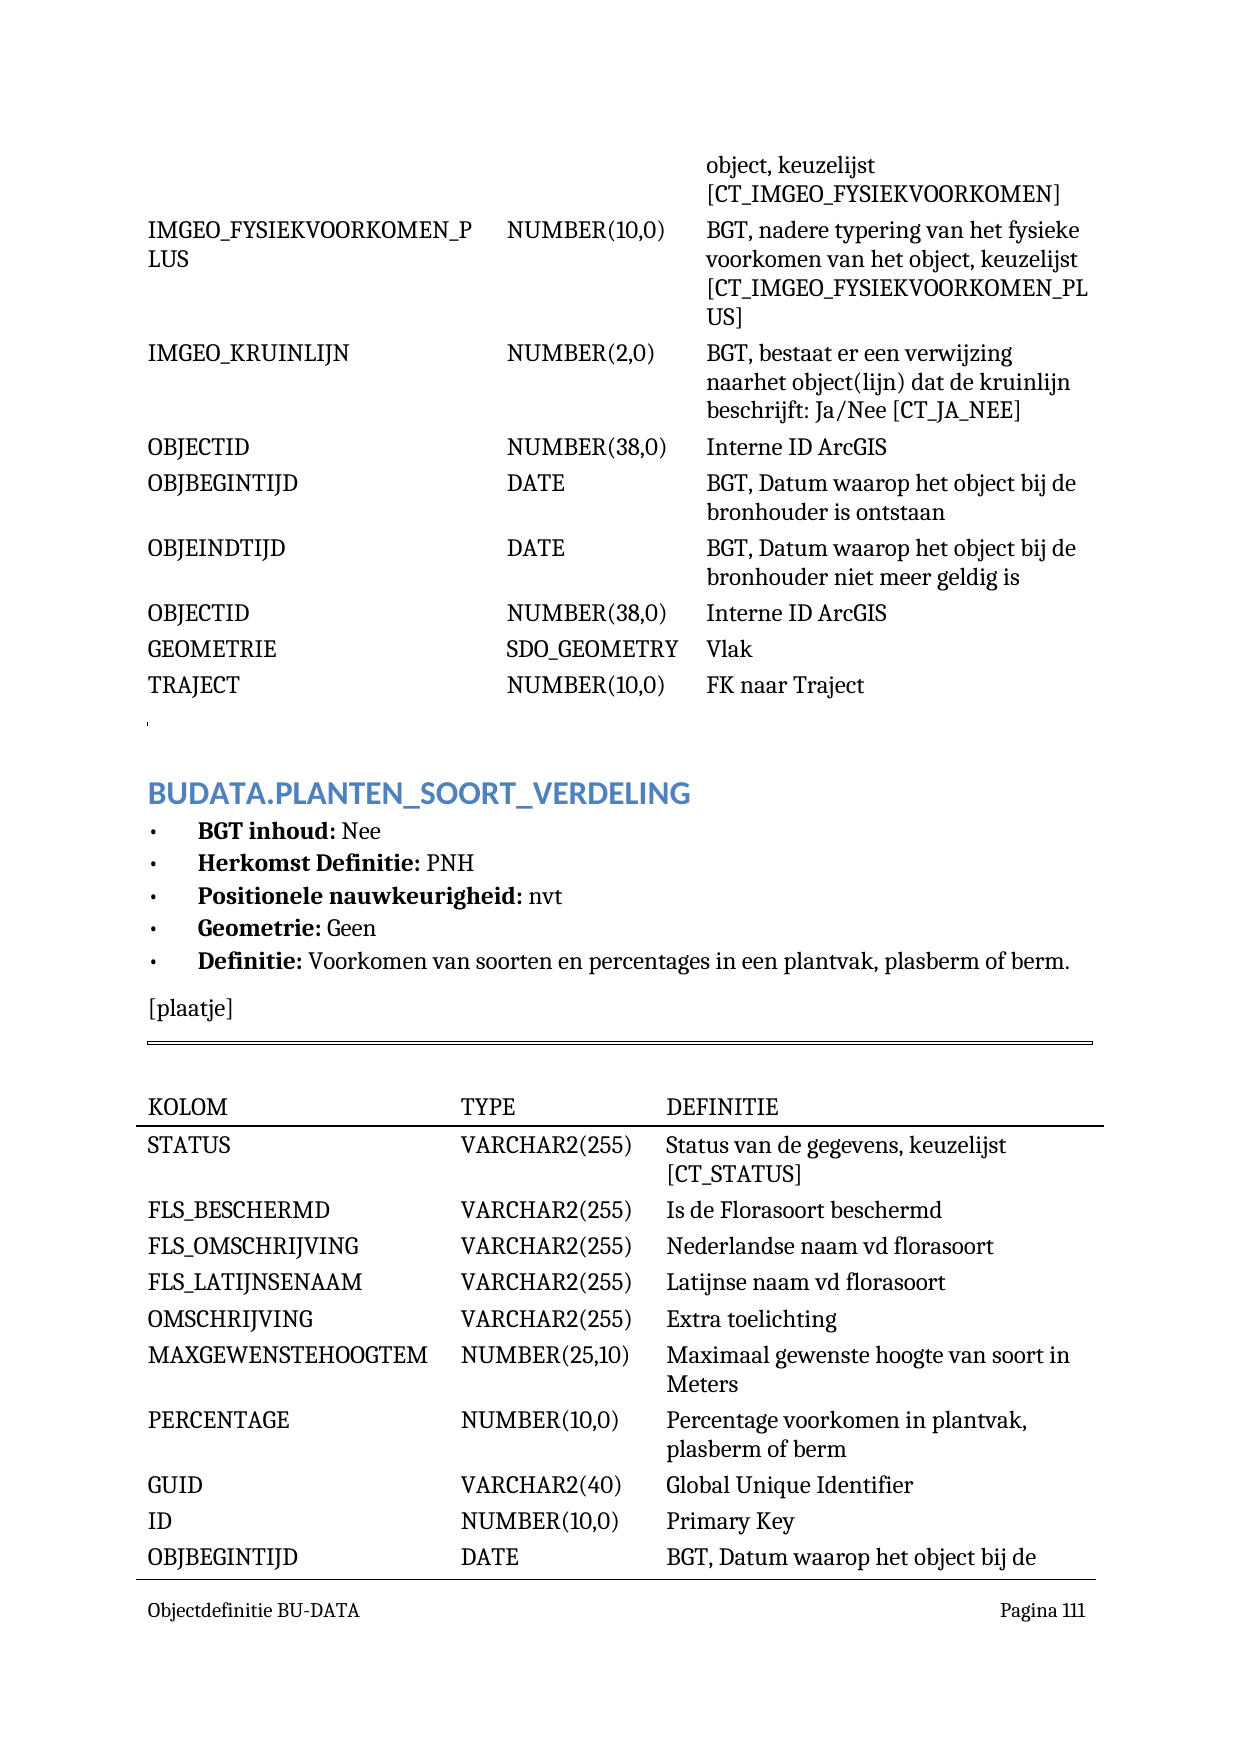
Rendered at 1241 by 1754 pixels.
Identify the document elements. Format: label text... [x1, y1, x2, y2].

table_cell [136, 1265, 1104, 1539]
list Geometrie: Geen [148, 914, 1093, 943]
text [plaatje] [148, 994, 1093, 1023]
subtitle BUDATA.PLANTEN_SOORT_VERDELING [148, 772, 1093, 813]
list BGT inhoud: Nee [148, 817, 1093, 845]
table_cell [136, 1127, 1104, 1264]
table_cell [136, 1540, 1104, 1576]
list Positionele nauwkeurigheid: nvt [148, 882, 1093, 910]
list Definitie: Voorkomen van soorten en percentages in een plantvak, plasberm of berm. [148, 947, 1093, 975]
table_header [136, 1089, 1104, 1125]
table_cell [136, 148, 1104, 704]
list Herkomst Definitie: PNH [148, 849, 1093, 878]
